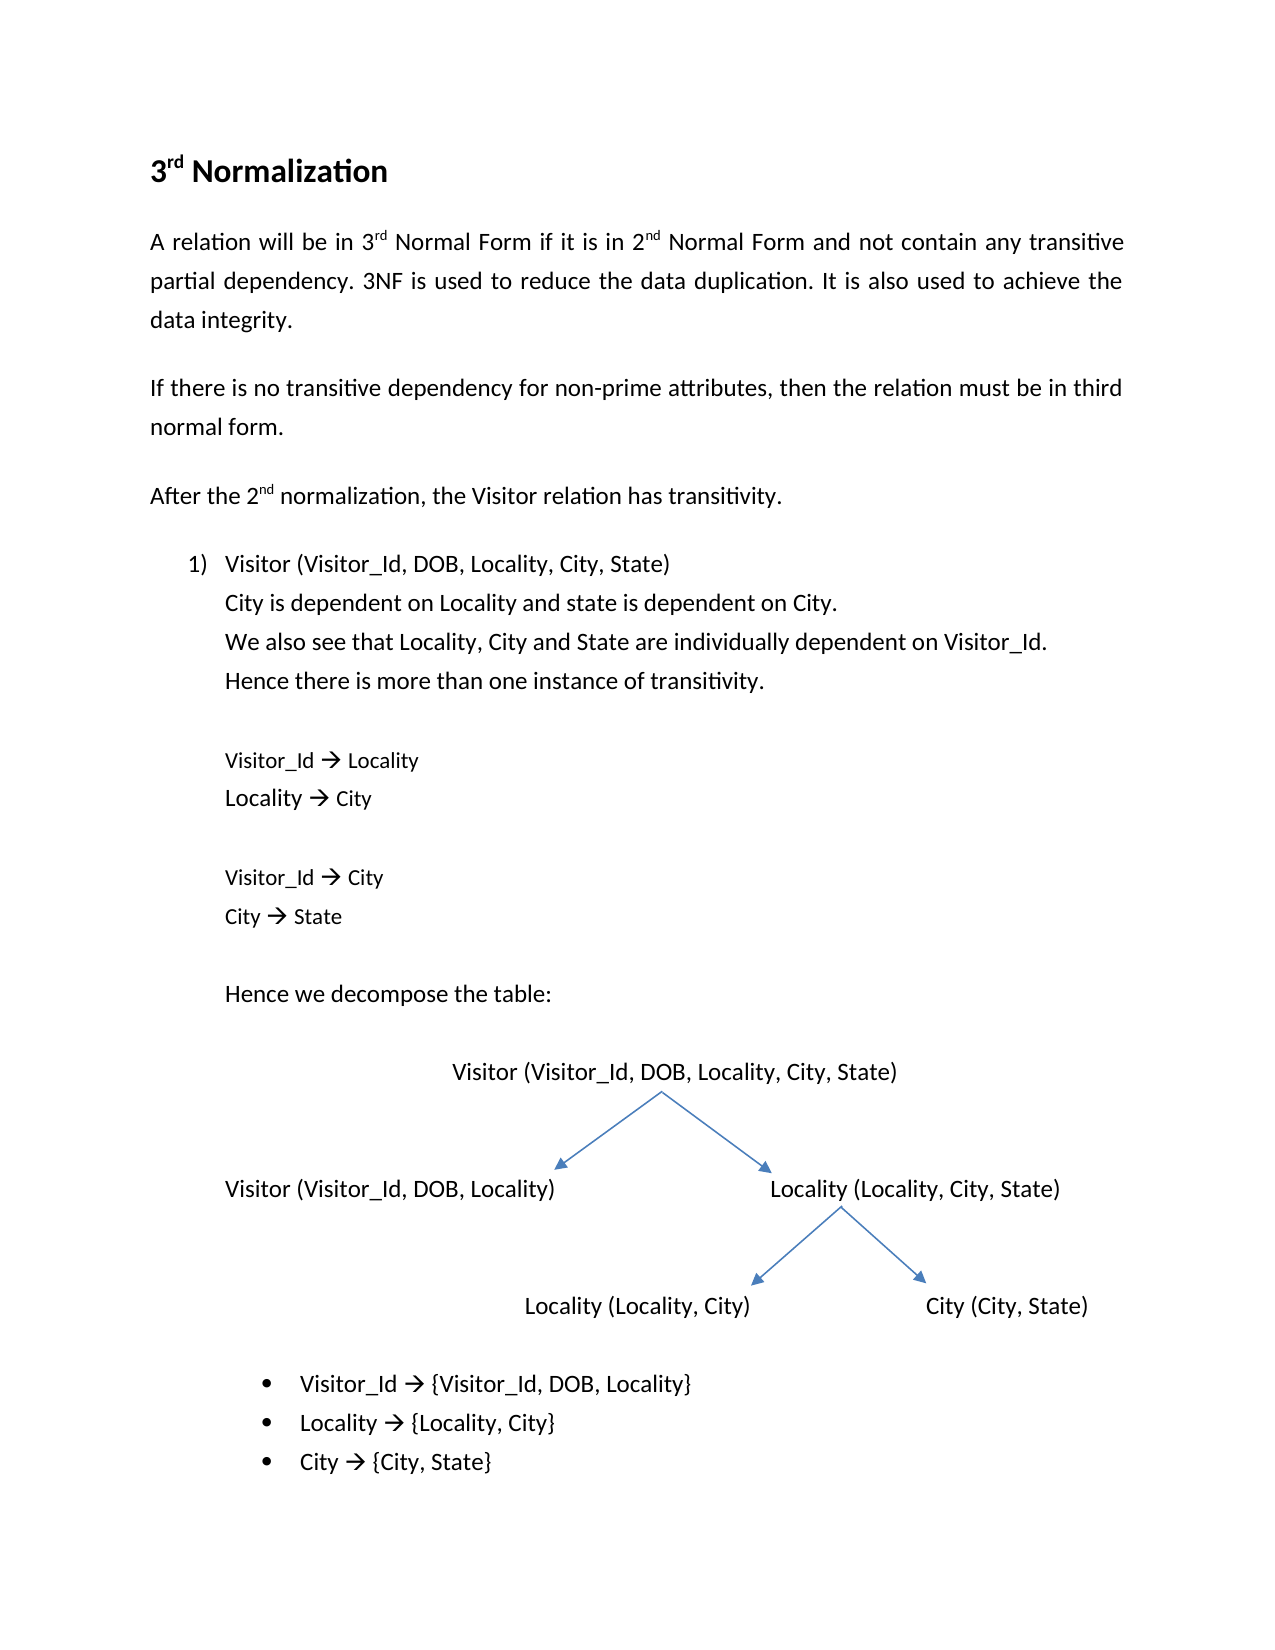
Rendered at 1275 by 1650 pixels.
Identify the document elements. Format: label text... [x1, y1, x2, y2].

list Visitor (Visitor_Id, DOB, Locality) Locality (Locality, City, State) [225, 1164, 1125, 1203]
text After the 2nd normalization, the Visitor relation has transitivity. [150, 471, 1125, 510]
list Locality City [225, 774, 1125, 813]
list Hence we decompose the table: [225, 969, 1125, 1008]
list Visitor_Id City [225, 852, 1125, 891]
list Locality {Locality, City} [262, 1399, 1125, 1438]
list Visitor_Id {Visitor_Id, DOB, Locality} [262, 1360, 1125, 1399]
text A relation will be in 3rd Normal Form if it is in 2nd Normal Form and not contain any transitive partial dependency. 3NF is used to reduce the data duplication. It is also used to achieve the data integrity. [150, 218, 1125, 335]
text If there is no transitive dependency for non-prime attributes, then the relation must be in third normal form. [150, 364, 1125, 442]
list Hence there is more than one instance of transitivity. [225, 657, 1125, 696]
list City {City, State} [262, 1438, 1125, 1477]
text 3rd Normalization [150, 150, 1125, 191]
list City State [225, 891, 1125, 930]
list Visitor_Id Locality [225, 735, 1125, 774]
list City is dependent on Locality and state is dependent on City. [225, 578, 1125, 618]
list Visitor (Visitor_Id, DOB, Locality, City, State) [225, 1047, 1125, 1086]
list Visitor (Visitor_Id, DOB, Locality, City, State) [187, 539, 1125, 578]
list We also see that Locality, City and State are individually dependent on Visitor_Id. [225, 618, 1125, 657]
list Locality (Locality, City) City (City, State) [225, 1282, 1125, 1321]
